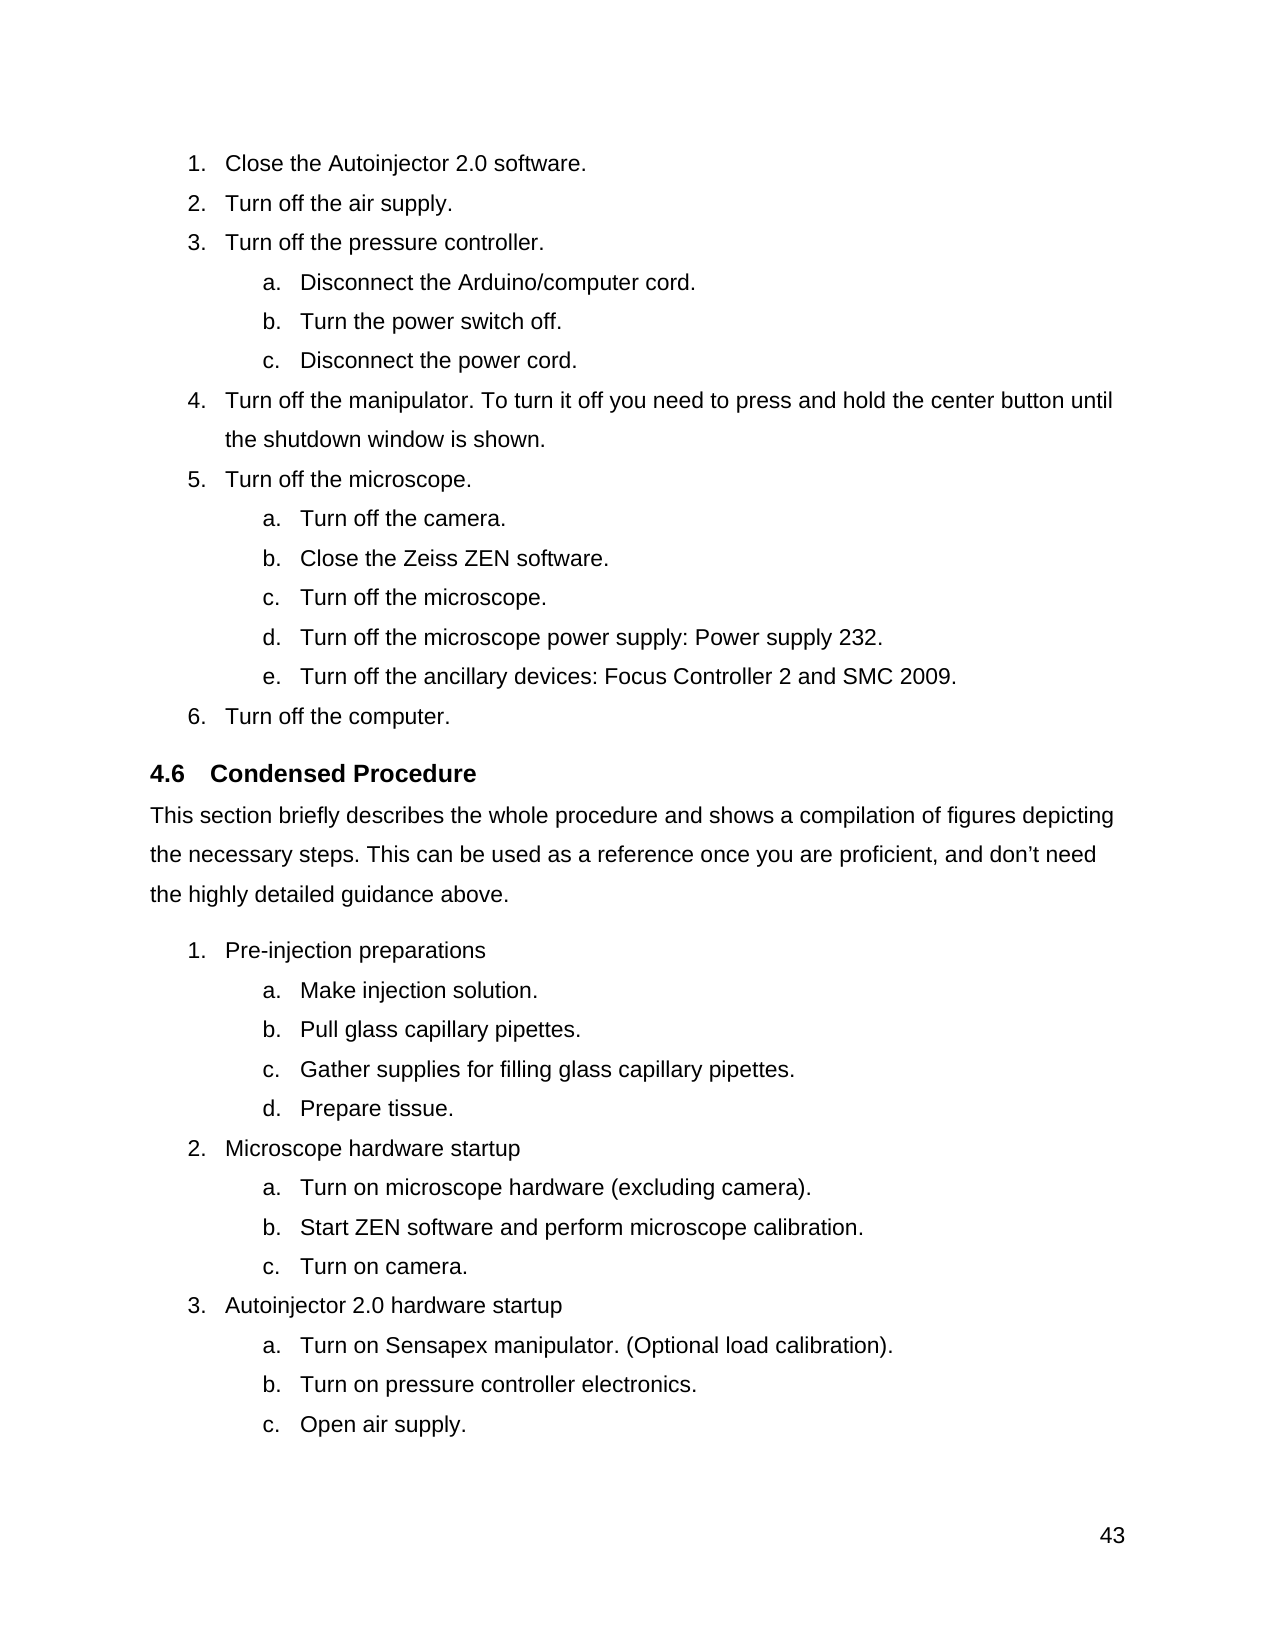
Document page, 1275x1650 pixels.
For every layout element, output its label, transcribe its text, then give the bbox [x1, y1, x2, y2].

list Turn on camera. [262, 1253, 1125, 1279]
list Turn on microscope hardware (excluding camera). [262, 1174, 1125, 1200]
list Turn off the camera. [262, 505, 1125, 532]
list Turn on pressure controller electronics. [262, 1371, 1125, 1398]
list Turn off the pressure controller. [187, 229, 1125, 255]
subtitle Condensed Procedure [150, 759, 1125, 788]
text This section briefly describes the whole procedure and shows a compilation of figures depicting the necessary steps. This can be used as a reference once you are proficient, and don’t need the highly detailed guidance above. [150, 802, 1125, 907]
list Gather supplies for filling glass capillary pipettes. [262, 1056, 1125, 1082]
list Turn off the microscope. [262, 584, 1125, 611]
list Microscope hardware startup [187, 1134, 1125, 1161]
list Turn off the air supply. [187, 189, 1125, 216]
list Open air supply. [262, 1411, 1125, 1437]
list Pre-injection preparations [187, 937, 1125, 963]
list Prepare tissue. [262, 1095, 1125, 1121]
list Disconnect the power cord. [262, 347, 1125, 374]
list Turn the power switch off. [262, 308, 1125, 334]
list Turn off the computer. [187, 703, 1125, 729]
list Turn off the ancillary devices: Focus Controller 2 and SMC 2009. [262, 663, 1125, 689]
list Turn off the microscope. [187, 466, 1125, 492]
list Make injection solution. [262, 977, 1125, 1003]
list Disconnect the Arduino/computer cord. [262, 268, 1125, 295]
list Turn off the microscope power supply: Power supply 232. [262, 624, 1125, 650]
list Close the Autoinjector 2.0 software. [187, 150, 1125, 176]
list Close the Zeiss ZEN software. [262, 545, 1125, 571]
list Start ZEN software and perform microscope calibration. [262, 1213, 1125, 1240]
text Autoinjector 2.0 hardware startup [187, 1292, 1125, 1319]
list Turn off the manipulator. To turn it off you need to press and hold the center button until the shutdown window is shown. [187, 387, 1125, 453]
list Turn on Sensapex manipulator. (Optional load calibration). [262, 1332, 1125, 1358]
list Pull glass capillary pipettes. [262, 1016, 1125, 1042]
